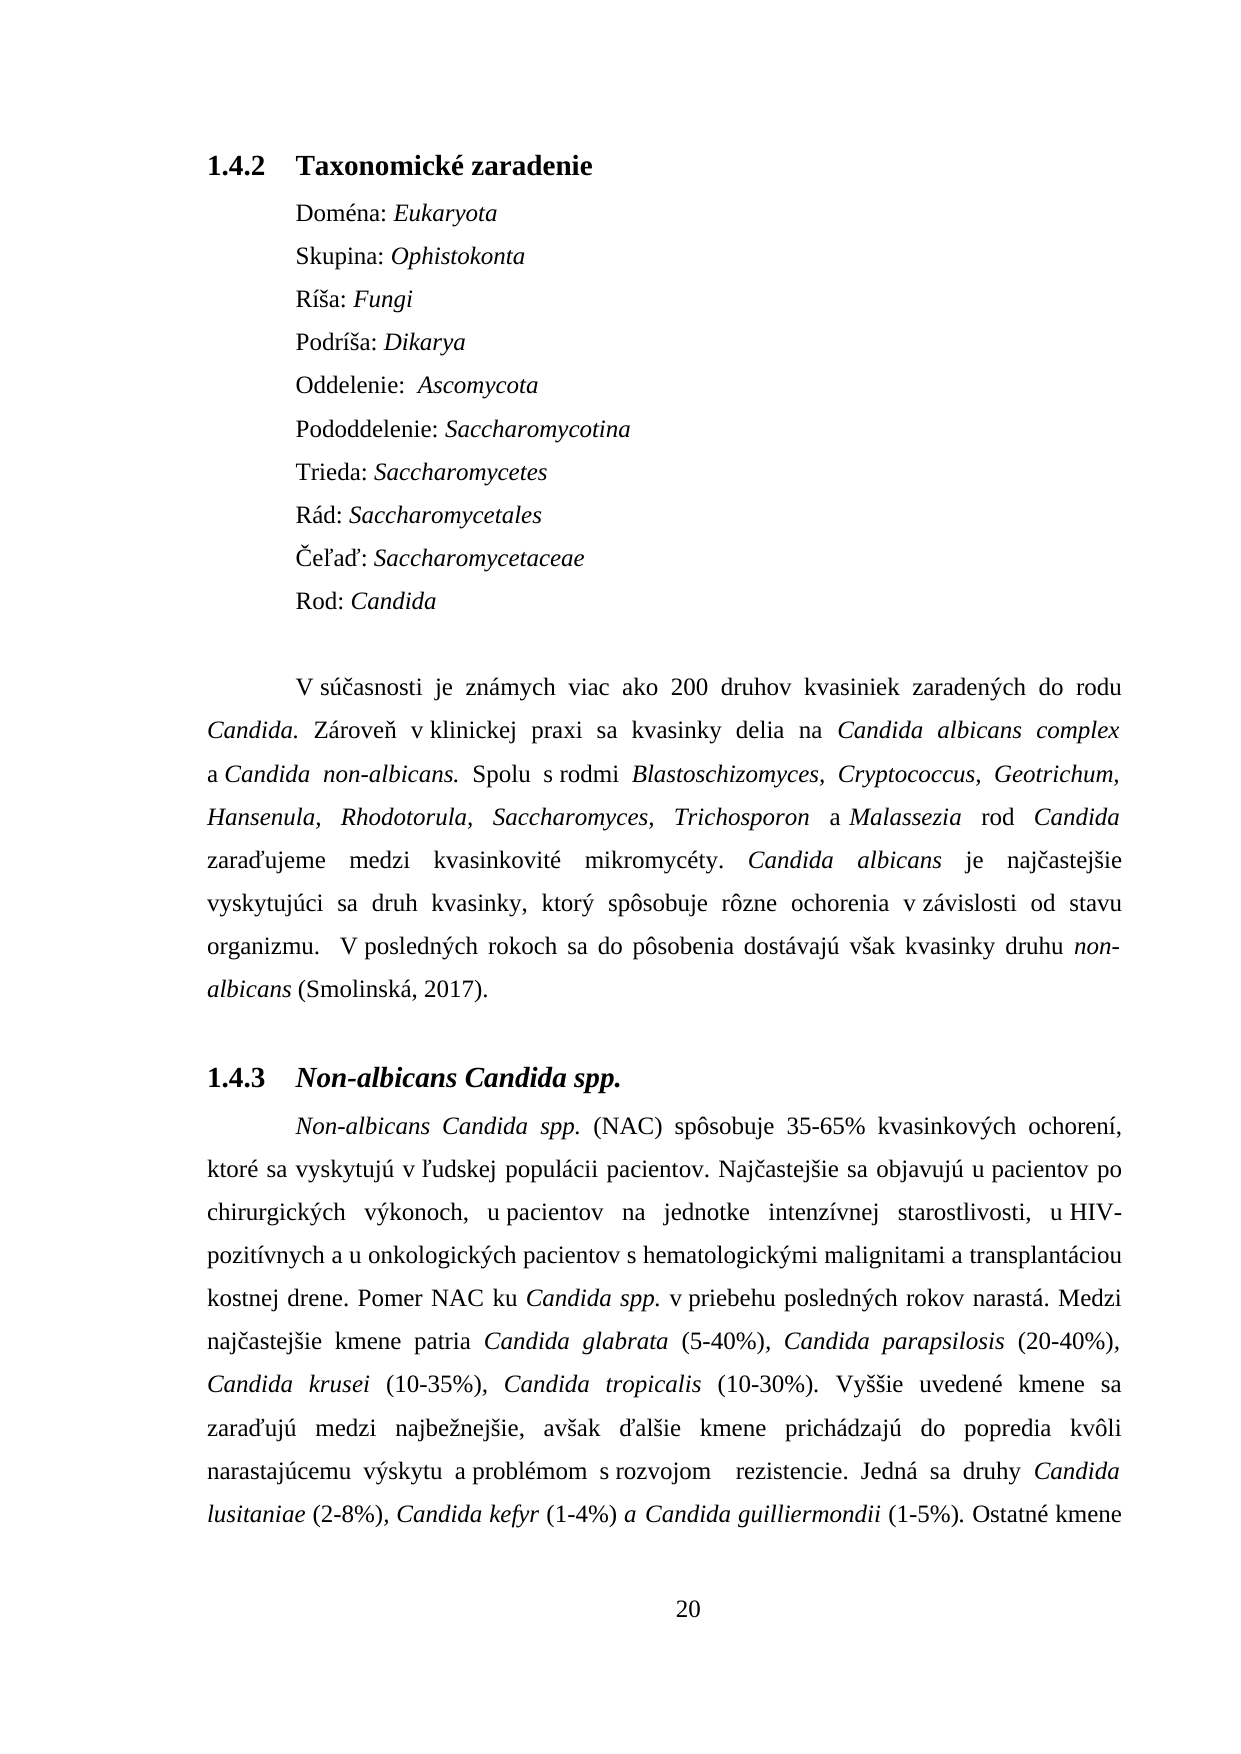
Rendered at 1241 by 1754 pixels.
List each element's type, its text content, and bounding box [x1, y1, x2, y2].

text Rád: Saccharomycetales [207, 500, 1122, 529]
text Čeľaď: Saccharomycetaceae [207, 543, 1122, 572]
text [207, 1111, 1122, 1528]
text Doména: Eukaryota [207, 198, 1122, 227]
text Pododdelenie: Saccharomycotina [207, 414, 1122, 442]
text Rod: Candida [207, 586, 1122, 615]
list Taxonomické zaradenie [207, 148, 1122, 181]
text Trieda: Saccharomycetes [207, 457, 1122, 486]
text Ríša: Fungi [207, 284, 1122, 313]
text V súčasnosti je známych viac ako 200 druhov kvasiniek zaradených do rodu Candida. Zároveň v klinickej praxi sa kvasinky delia na Candida albicans complex a Candida non-albicans. Spolu s rodmi Blastoschizomyces, Cryptococcus, Geotrichum, Hansenula, Rhodotorula, Saccharomyces, Trichosporon a Malassezia rod Candida zaraďujeme medzi kvasinkovité mikromycéty. Candida albicans je najčastejšie vyskytujúci sa druh kvasinky, ktorý spôsobuje rôzne ochorenia v závislosti od stavu organizmu. V posledných rokoch sa do pôsobenia dostávajú však kvasinky druhu non-albicans (Smolinská, 2017). [207, 672, 1122, 1003]
text 1.4.3 Non-albicans Candida spp. [207, 1061, 1122, 1094]
text Skupina: Ophistokonta [207, 241, 1122, 270]
text Podríša: Dikarya [207, 327, 1122, 356]
text Oddelenie: Ascomycota [207, 371, 1122, 399]
